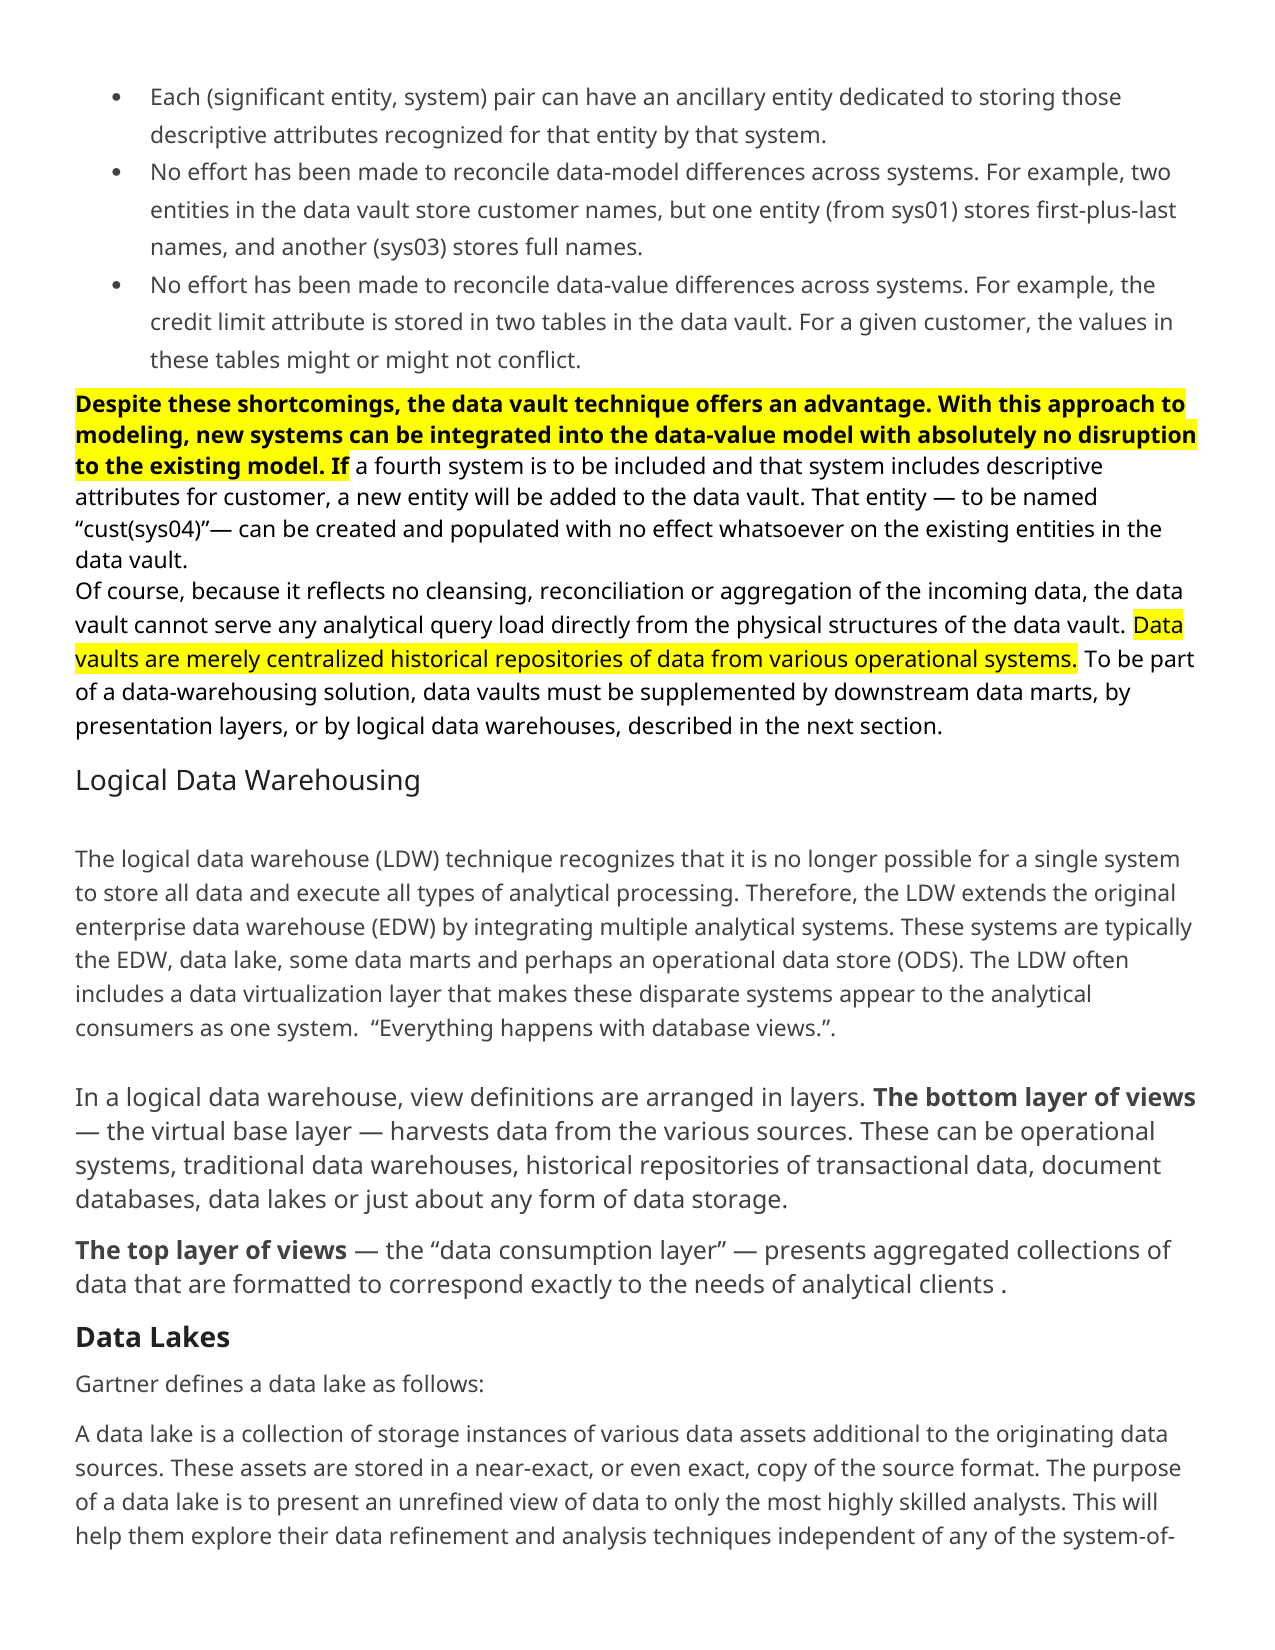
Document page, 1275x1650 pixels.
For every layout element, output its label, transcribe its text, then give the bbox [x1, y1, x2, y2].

list Each (significant entity, system) pair can have an ancillary entity dedicated to storing those descriptive attributes recognized for that entity by that system. [112, 75, 1200, 150]
text The top layer of views — the “data consumption layer” — presents aggregated collections of data that are formatted to correspond exactly to the needs of analytical clients . [75, 1232, 1200, 1300]
text Logical Data Warehousing [75, 760, 1200, 799]
subtitle Data Lakes [75, 1317, 1200, 1355]
text In a logical data warehouse, view definitions are arranged in layers. The bottom layer of views — the virtual base layer — harvests data from the various sources. These can be operational systems, traditional data warehouses, historical repositories of transactional data, document databases, data lakes or just about any form of data storage. [75, 1079, 1200, 1216]
text The logical data warehouse (LDW) technique recognizes that it is no longer possible for a single system to store all data and execute all types of analytical processing. Therefore, the LDW extends the original enterprise data warehouse (EDW) by integrating multiple analytical systems. These systems are typically the EDW, data lake, some data marts and perhaps an operational data store (ODS). The LDW often includes a data virtualization layer that makes these disparate systems appear to the analytical consumers as one system. “Everything happens with database views.”. [75, 843, 1200, 1043]
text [75, 1418, 1200, 1551]
text Gartner defines a data lake as follows: [75, 1368, 1200, 1399]
list No effort has been made to reconcile data-value differences across systems. For example, the credit limit attribute is stored in two tables in the data vault. For a given customer, the values in these tables might or might not conflict. [112, 262, 1200, 375]
text Despite these shortcomings, the data vault technique offers an advantage. With this approach to modeling, new systems can be integrated into the data-value model with absolutely no disruption to the existing model. If a fourth system is to be included and that system includes descriptive attributes for customer, a new entity will be added to the data vault. That entity — to be named “cust(sys04)”— can be created and populated with no effect whatsoever on the existing entities in the data vault. [75, 387, 1200, 575]
list No effort has been made to reconcile data-model differences across systems. For example, two entities in the data vault store customer names, but one entity (from sys01) stores first-plus-last names, and another (sys03) stores full names. [112, 150, 1200, 262]
text Of course, because it reflects no cleansing, reconciliation or aggregation of the incoming data, the data vault cannot serve any analytical query load directly from the physical structures of the data vault. Data vaults are merely centralized historical repositories of data from various operational systems. To be part of a data-warehousing solution, data vaults must be supplemented by downstream data marts, by presentation layers, or by logical data warehouses, described in the next section. [75, 575, 1200, 741]
